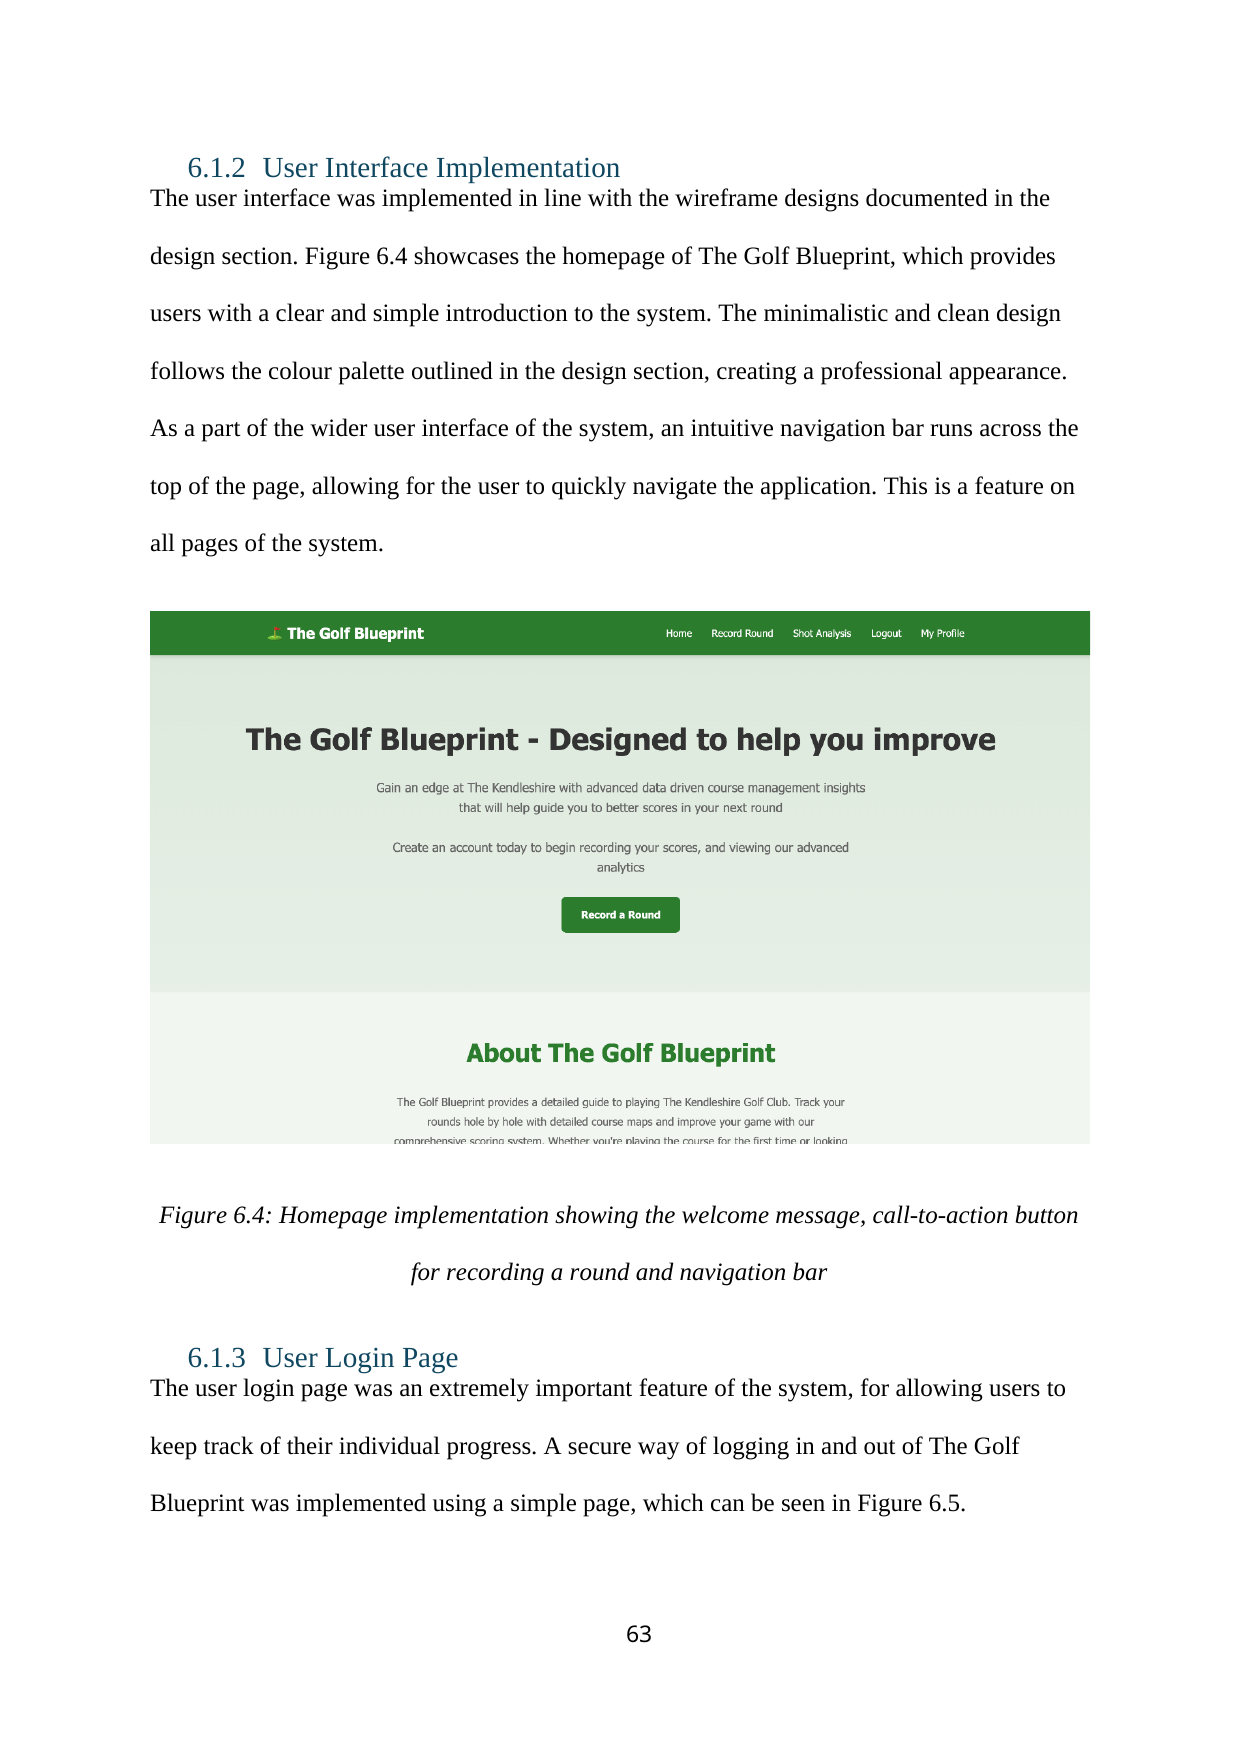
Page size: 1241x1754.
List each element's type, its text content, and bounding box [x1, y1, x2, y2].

picture [150, 611, 1091, 1144]
subtitle User Interface Implementation [187, 150, 1090, 183]
text The user interface was implemented in line with the wireframe designs documented in the design section. Figure 6.4 showcases the homepage of The Golf Blueprint, which provides users with a clear and simple introduction to the system. The minimalistic and clean design follows the colour palette outlined in the design section, creating a professional appearance. As a part of the wider user interface of the system, an intuitive navigation bar runs across the top of the page, allowing for the user to quickly navigate the application. This is a feature on all pages of the system. [150, 183, 1090, 557]
text The user login page was an extremely important feature of the system, for allowing users to keep track of their individual progress. A secure way of logging in and out of The Golf Blueprint was implemented using a simple page, which can be seen in Figure 6.5. [150, 1373, 1090, 1517]
subtitle User Login Page [187, 1340, 1090, 1373]
text Figure 6.4: Homepage implementation showing the welcome message, call-to-action button for recording a round and navigation bar [150, 1200, 1090, 1286]
